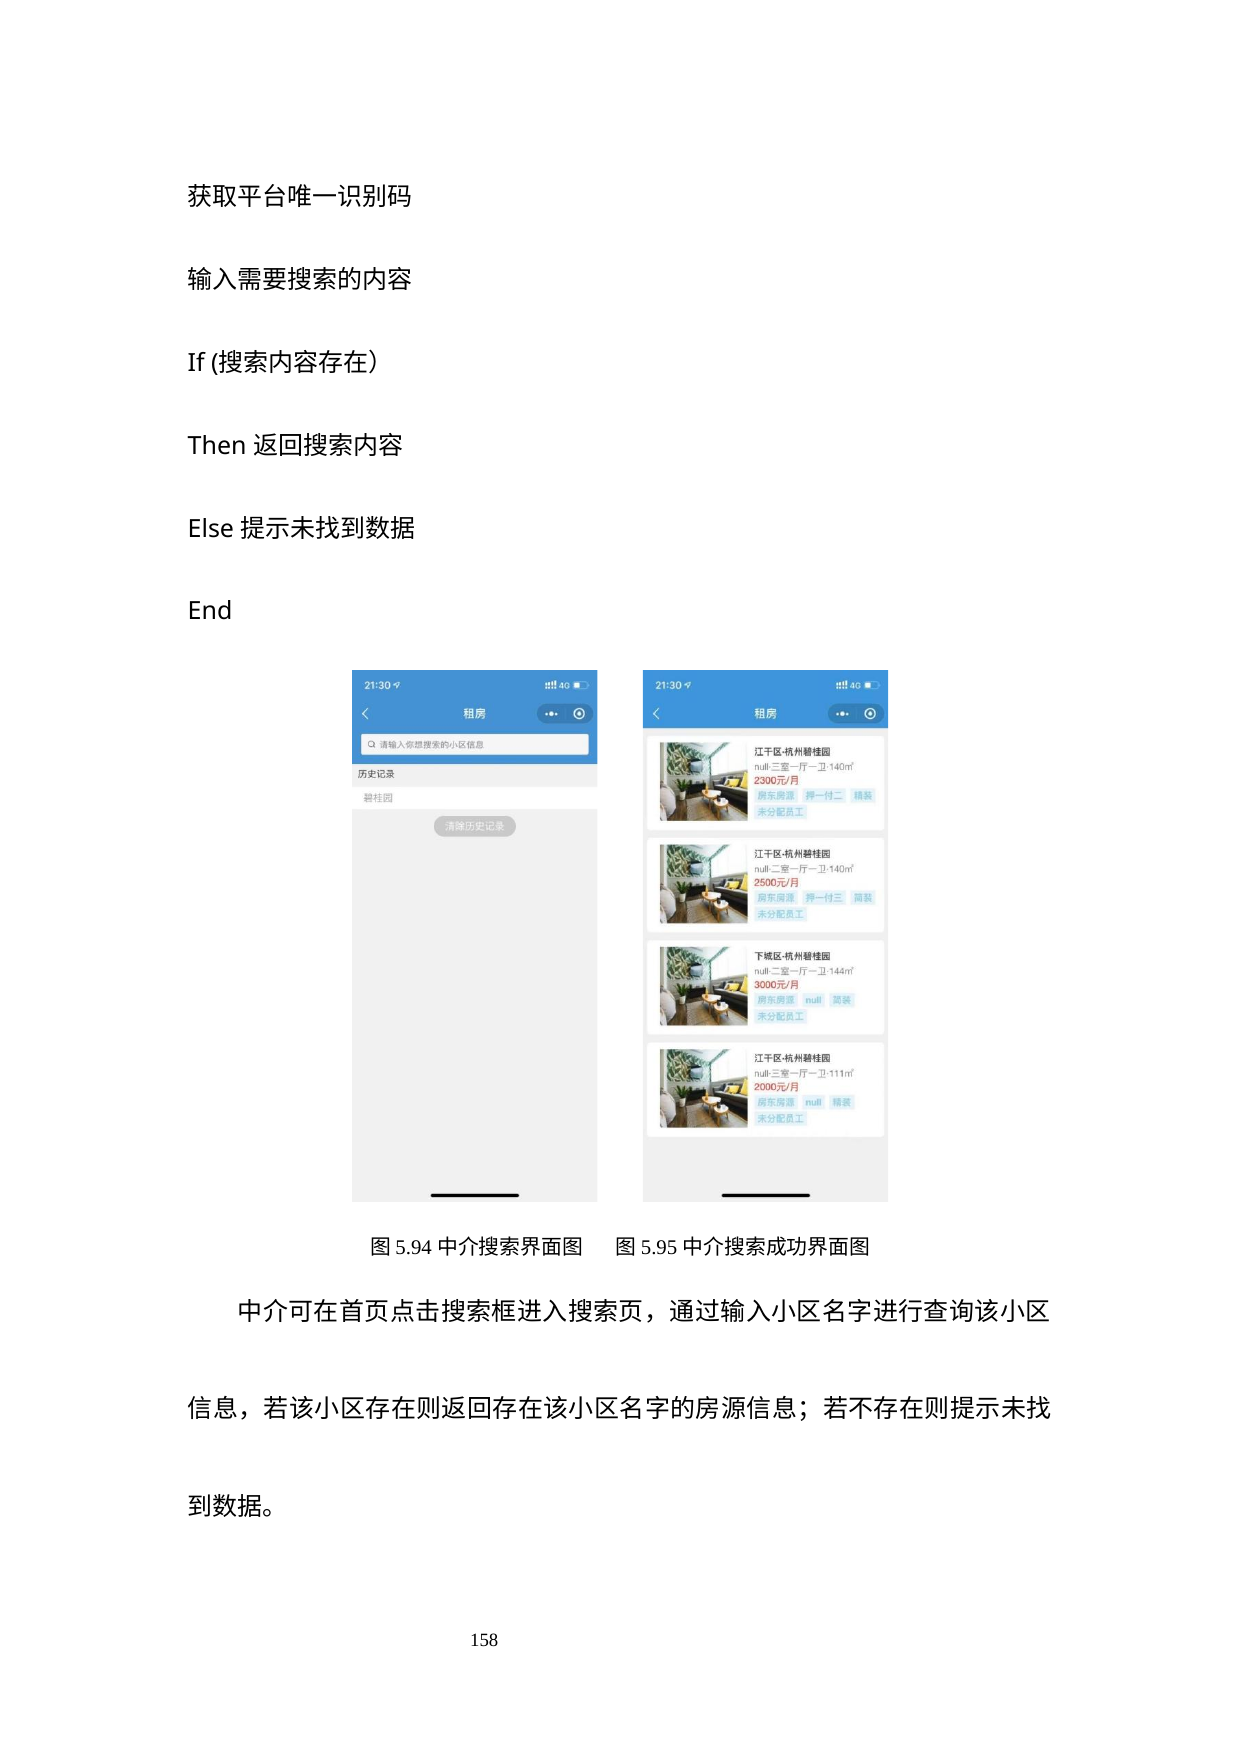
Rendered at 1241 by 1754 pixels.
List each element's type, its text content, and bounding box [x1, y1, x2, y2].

text Then 返回搜索内容 [187, 411, 1053, 476]
text 输入需要搜索的内容 [187, 245, 1053, 310]
picture [352, 670, 598, 1202]
text Else 提示未找到数据 [187, 494, 1053, 559]
text 图5.94 中介搜索界面图 图5.95 中介搜索成功界面图 [187, 1229, 1053, 1262]
text End [187, 578, 1053, 643]
text 中介可在首页点击搜索框进入搜索页，通过输入小区名字进行查询该小区信息，若该小区存在则返回存在该小区名字的房源信息；若不存在则提示未找到数据。 [187, 1277, 1053, 1537]
picture [642, 670, 889, 1202]
text If (搜索内容存在） [187, 328, 1053, 393]
text 获取平台唯一识别码 [187, 162, 1053, 227]
